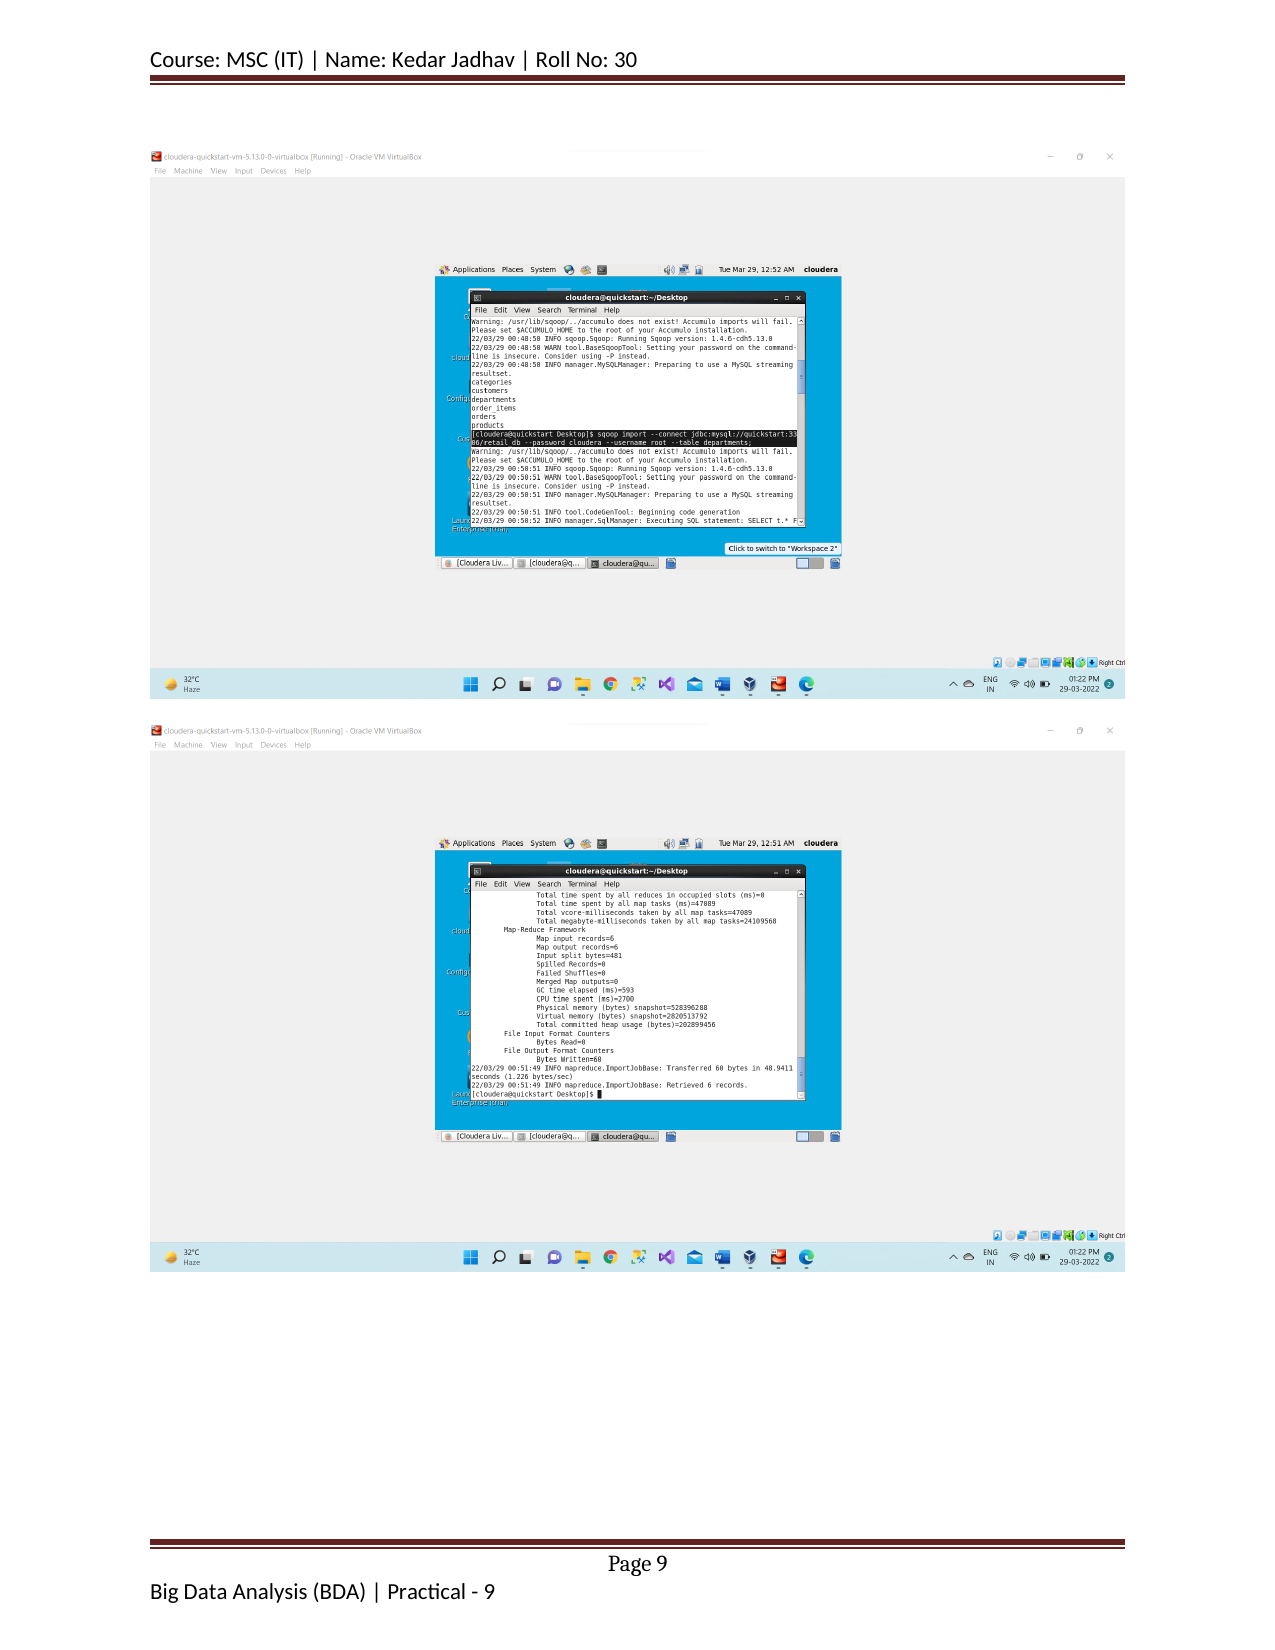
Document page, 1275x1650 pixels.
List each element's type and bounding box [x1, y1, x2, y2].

picture [150, 723, 1125, 1272]
picture [150, 150, 1125, 699]
